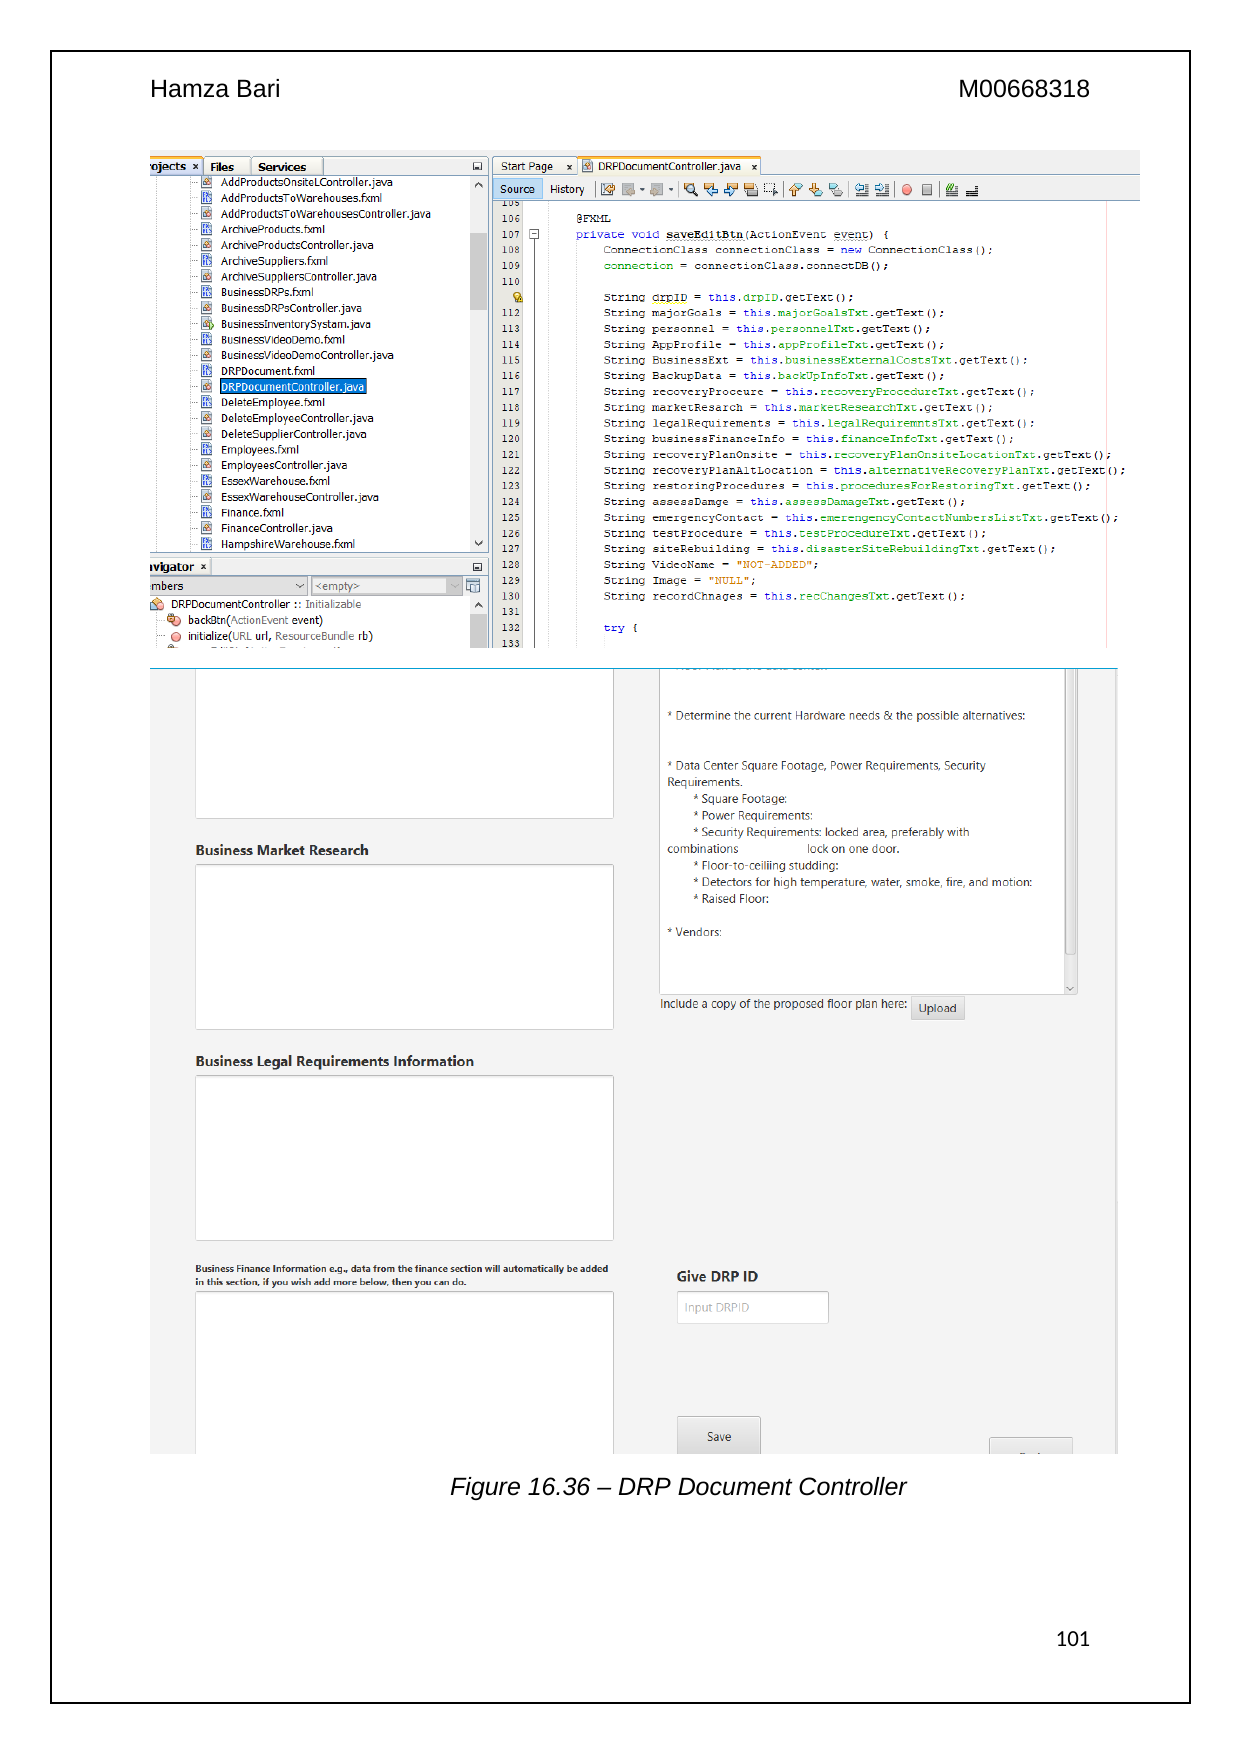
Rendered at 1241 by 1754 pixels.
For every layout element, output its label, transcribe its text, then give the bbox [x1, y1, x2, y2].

picture [150, 150, 1140, 648]
text Figure 16.36 – DRP Document Controller [375, 1472, 1090, 1501]
picture [150, 670, 1118, 1454]
